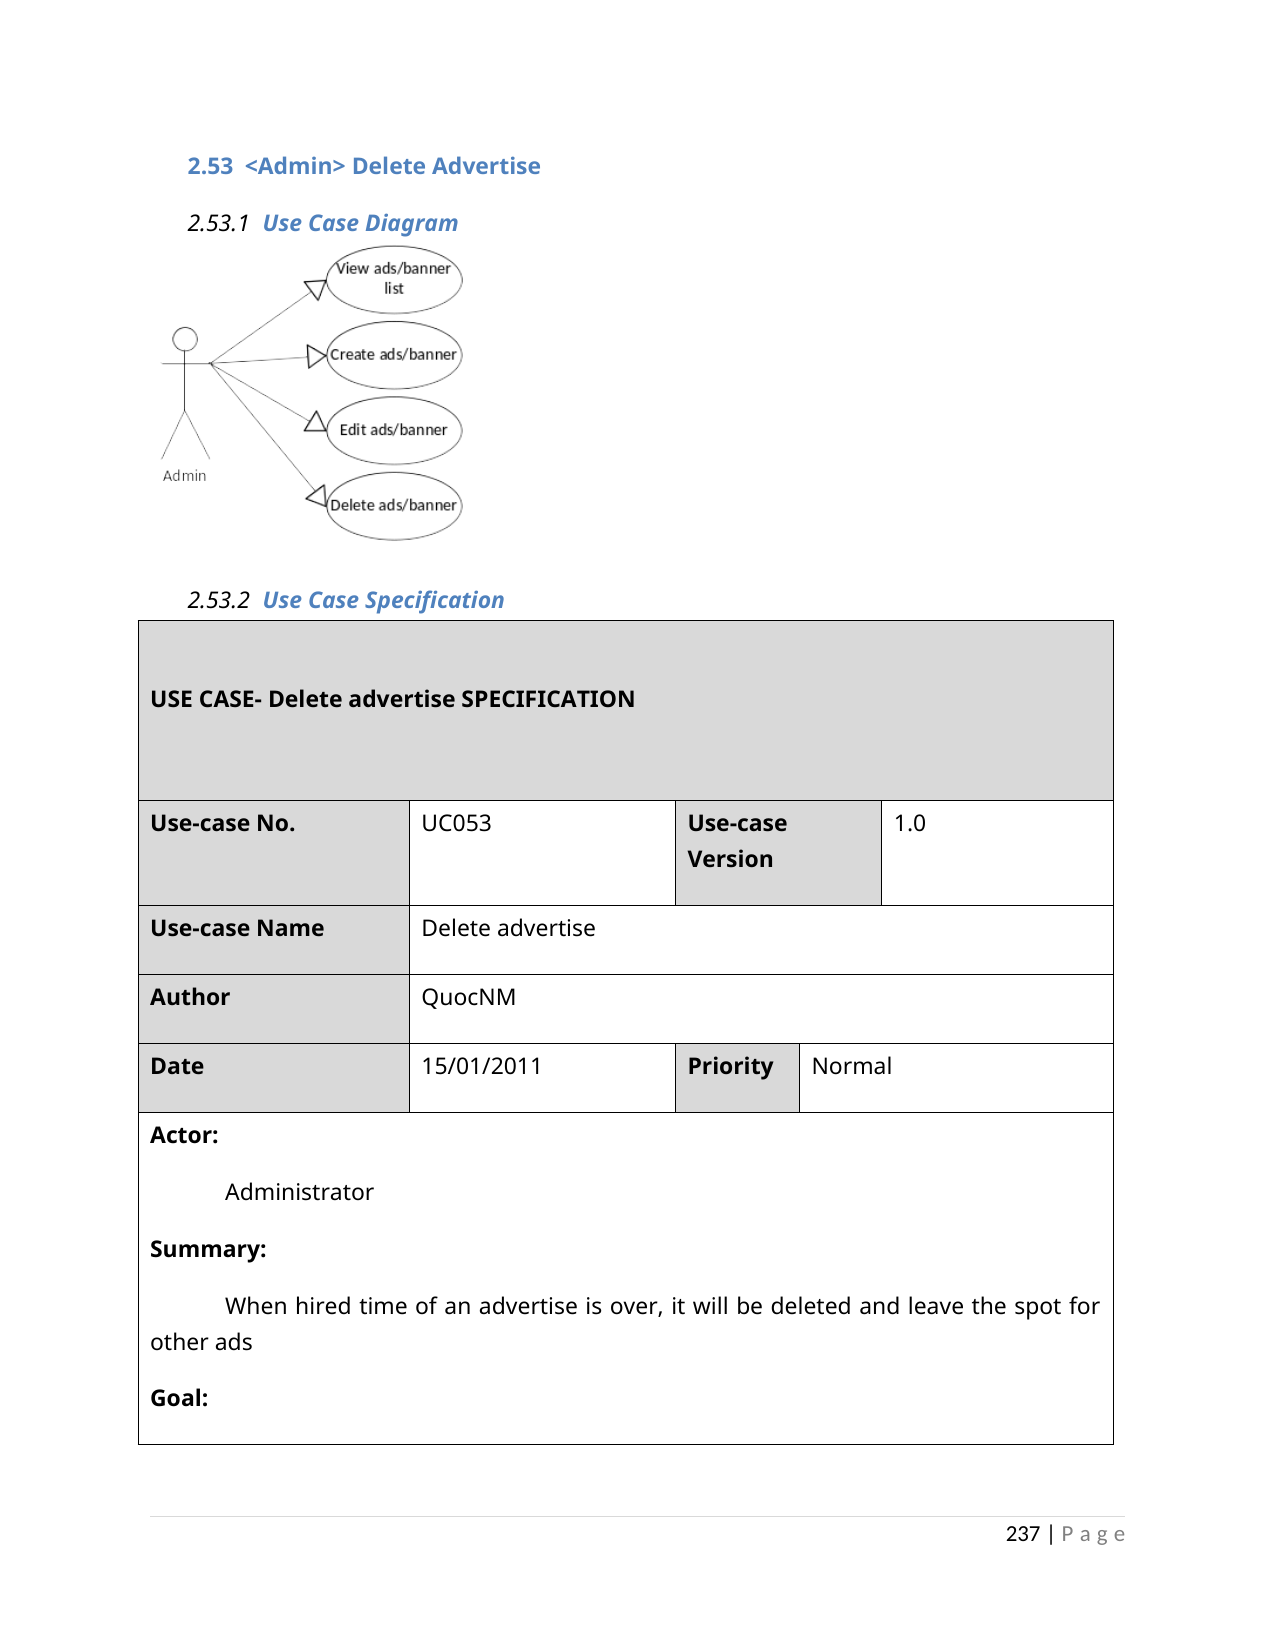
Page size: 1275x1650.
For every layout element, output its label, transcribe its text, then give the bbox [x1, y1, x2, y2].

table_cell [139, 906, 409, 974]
subtitle Use Case Diagram [187, 207, 1125, 238]
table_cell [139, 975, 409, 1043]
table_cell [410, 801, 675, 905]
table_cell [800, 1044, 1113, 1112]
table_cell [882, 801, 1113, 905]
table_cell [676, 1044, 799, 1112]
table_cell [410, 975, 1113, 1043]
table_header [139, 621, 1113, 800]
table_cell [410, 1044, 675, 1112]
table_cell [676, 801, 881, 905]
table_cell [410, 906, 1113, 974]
subtitle Use Case Specification [187, 584, 1125, 616]
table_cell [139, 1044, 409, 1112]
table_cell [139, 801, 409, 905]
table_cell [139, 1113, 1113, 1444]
subtitle <Admin> Delete Advertise [187, 150, 1125, 181]
